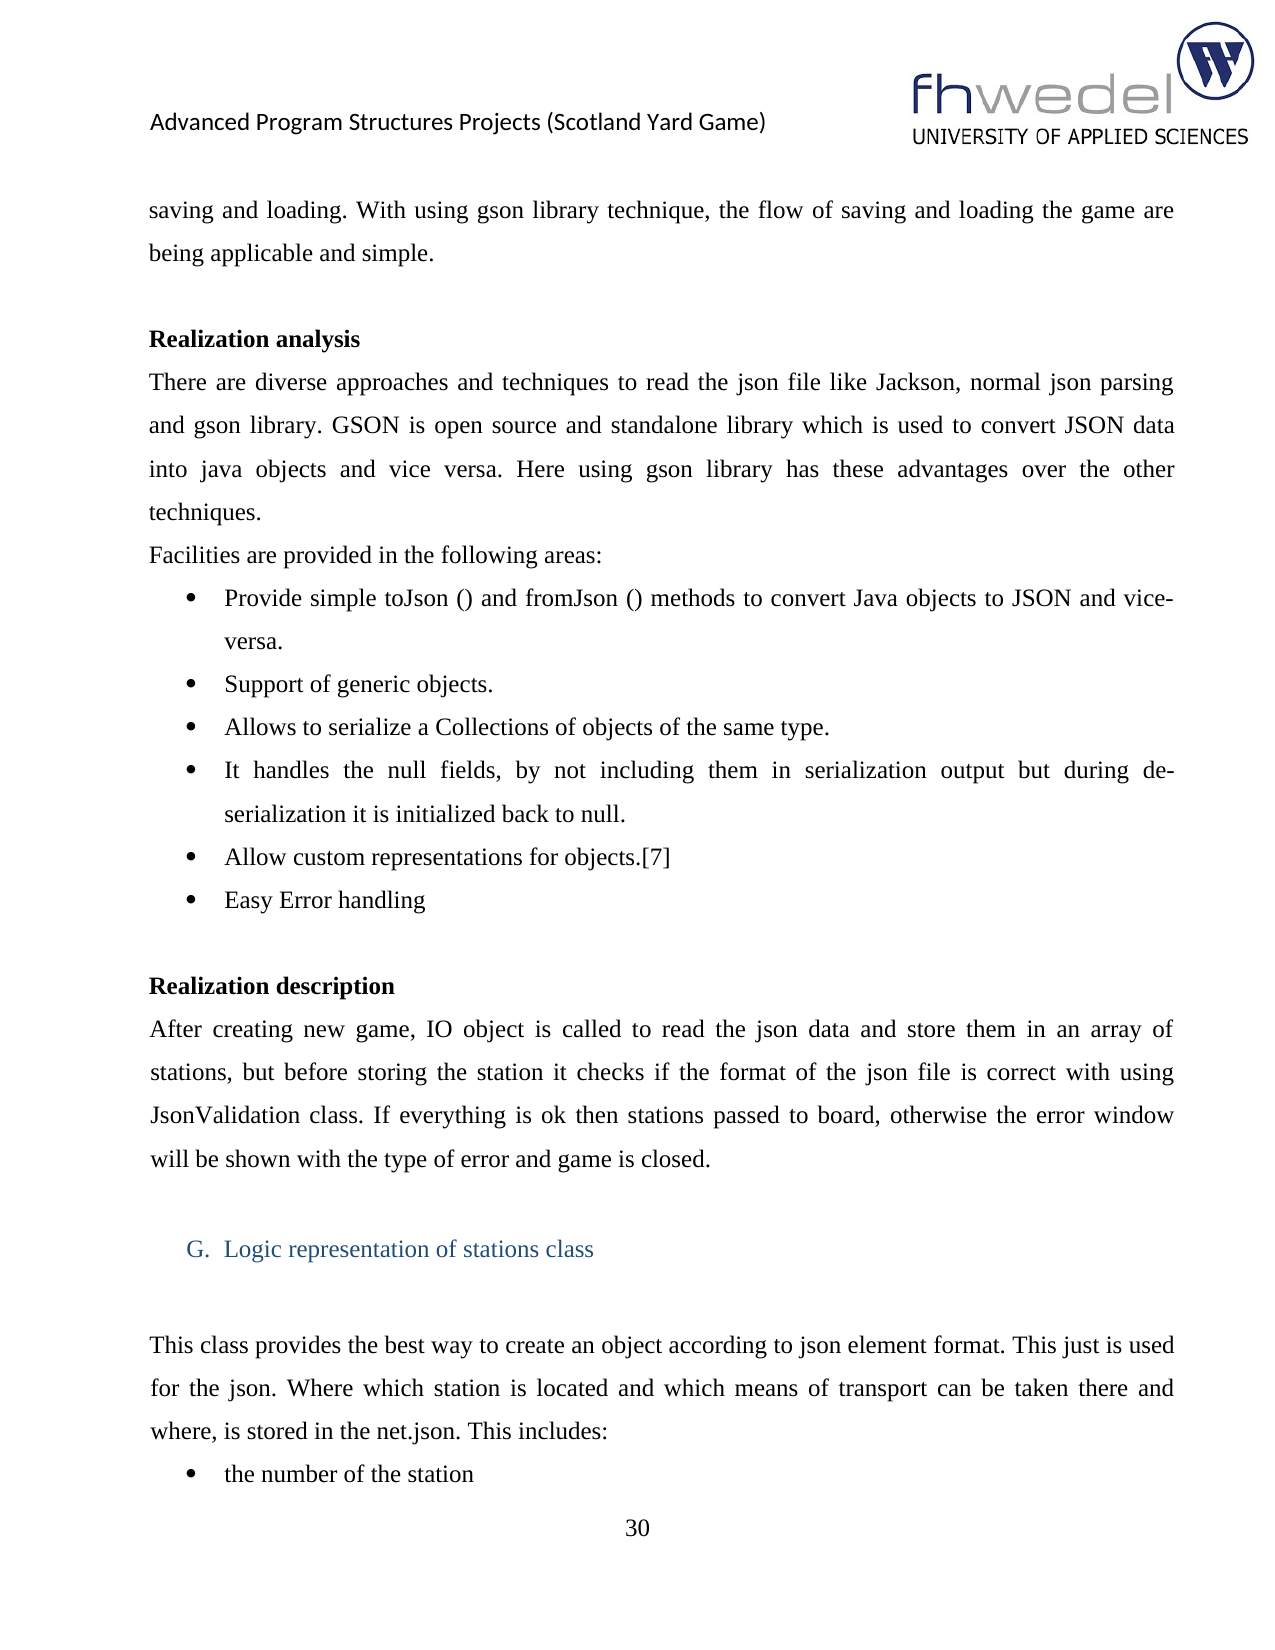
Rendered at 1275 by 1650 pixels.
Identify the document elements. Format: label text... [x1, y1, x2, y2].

list Allows to serialize a Collections of objects of the same type. [187, 712, 1176, 741]
text After creating new game, IO object is called to read the json data and store them in an array of stations, but before storing the station it checks if the format of the json file is correct with using JsonValidation class. If everything is ok then stations passed to board, otherwise the error window will be shown with the type of error and game is closed. [149, 1014, 1176, 1172]
text Realization analysis [148, 324, 1176, 353]
list Easy Error handling [187, 885, 1176, 914]
list It handles the null fields, by not including them in serialization output but during de-serialization it is initialized back to null. [187, 756, 1176, 827]
text There are diverse approaches and techniques to read the json file like Jackson, normal json parsing and gson library. GSON is open source and standalone library which is used to convert JSON data into java objects and vice versa. Here using gson library has these advantages over the other techniques. [148, 367, 1176, 526]
picture [909, 18, 1257, 148]
text Facilities are provided in the following areas: [148, 540, 1176, 569]
text This class provides the best way to create an object according to json element format. This just is used for the json. Where which station is located and which means of transport can be taken there and where, is stored in the net.json. This includes: [149, 1330, 1176, 1445]
list Provide simple toJson () and fromJson () methods to convert Java objects to JSON and vice-versa. [187, 583, 1176, 655]
text Realization description [148, 971, 1176, 1000]
subtitle Logic representation of stations class [186, 1234, 1176, 1263]
list Support of generic objects. [187, 669, 1176, 698]
list Allow custom representations for objects.[7] [187, 842, 1176, 871]
list the number of the station [187, 1459, 1176, 1488]
